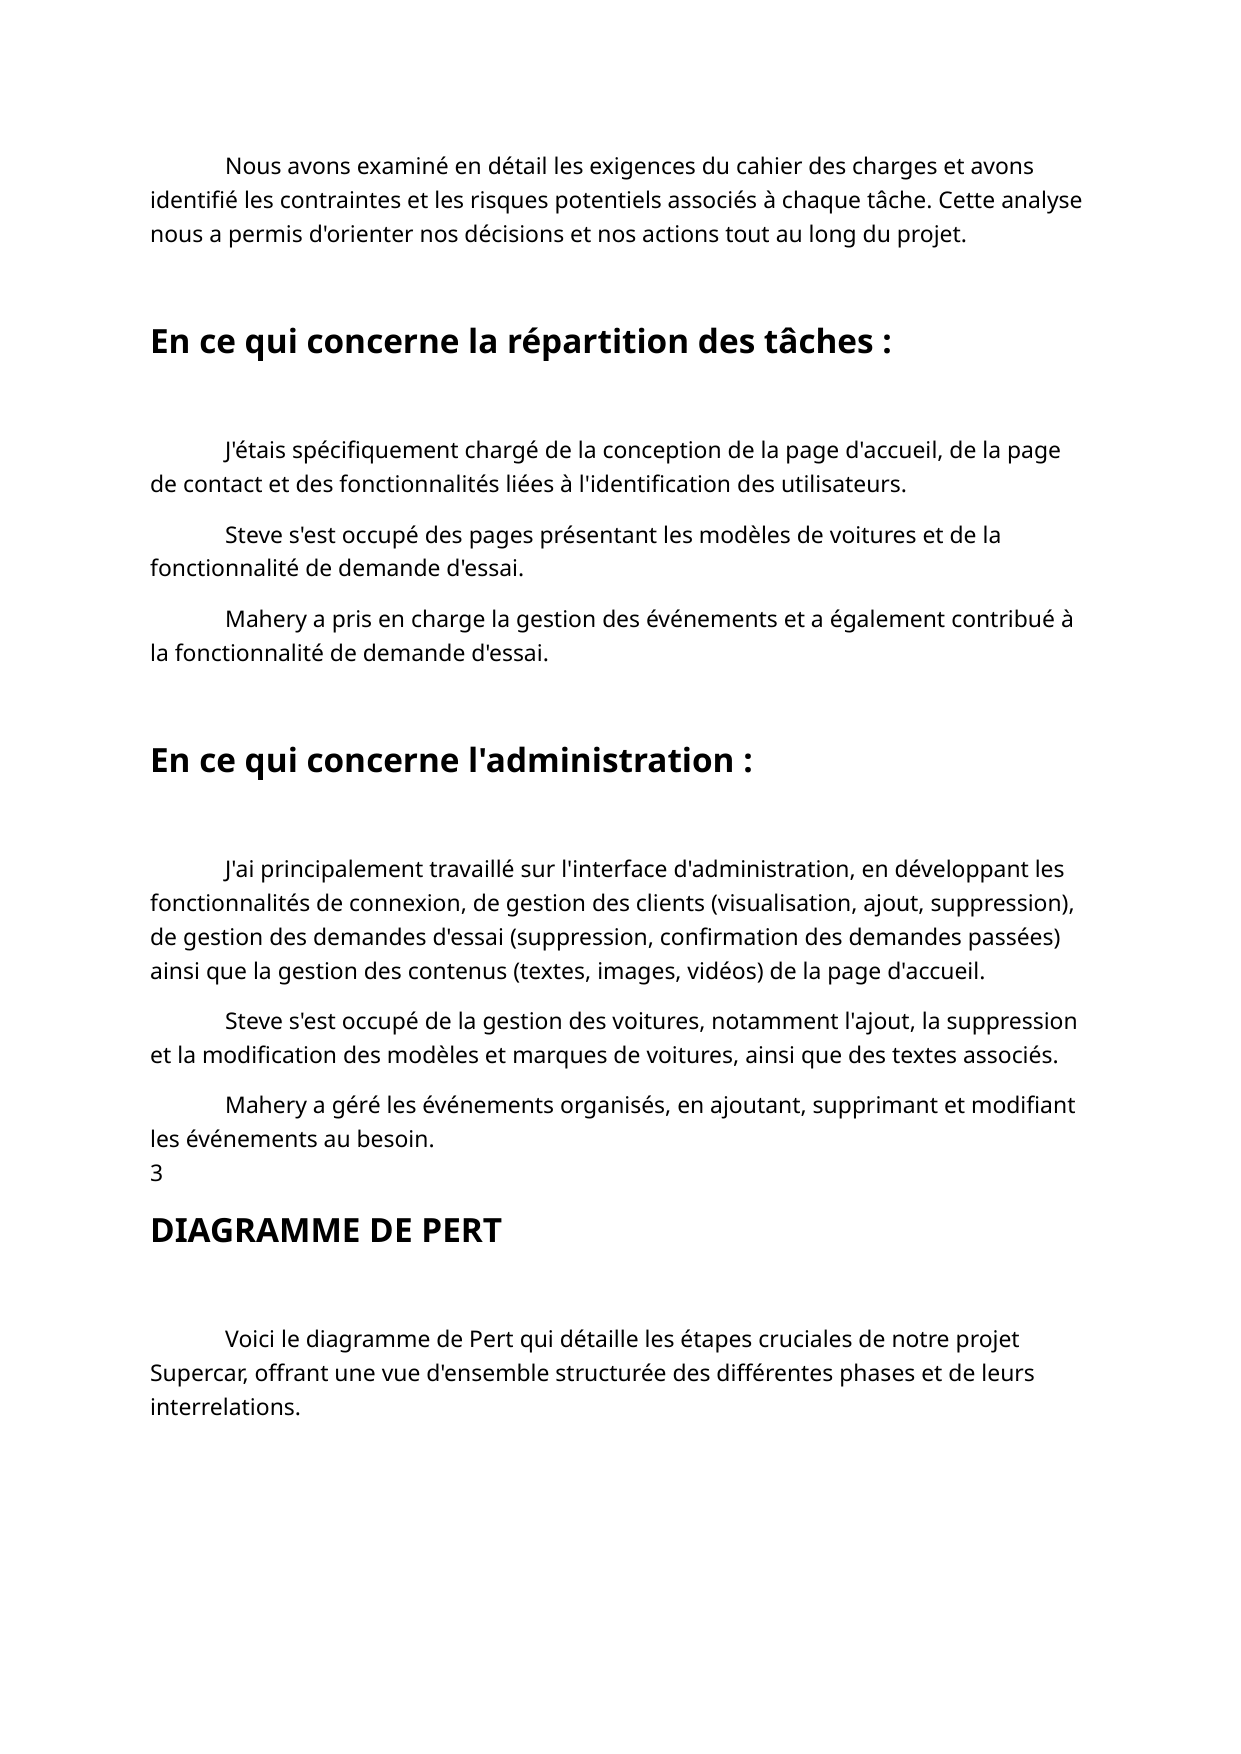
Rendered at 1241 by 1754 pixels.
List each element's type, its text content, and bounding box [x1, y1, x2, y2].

text J'étais spécifiquement chargé de la conception de la page d'accueil, de la page de contact et des fonctionnalités liées à l'identification des utilisateurs. [150, 434, 1090, 499]
text Steve s'est occupé de la gestion des voitures, notamment l'ajout, la suppression et la modification des modèles et marques de voitures, ainsi que des textes associés. [150, 1005, 1090, 1070]
text En ce qui concerne la répartition des tâches : [150, 318, 1090, 364]
text Mahery a pris en charge la gestion des événements et a également contribué à la fonctionnalité de demande d'essai. [150, 603, 1090, 668]
text J'ai principalement travaillé sur l'interface d'administration, en développant les fonctionnalités de connexion, de gestion des clients (visualisation, ajout, suppression), de gestion des demandes d'essai (suppression, confirmation des demandes passées) ainsi que la gestion des contenus (textes, images, vidéos) de la page d'accueil. [150, 853, 1090, 986]
text Nous avons examiné en détail les exigences du cahier des charges et avons identifié les contraintes et les risques potentiels associés à chaque tâche. Cette analyse nous a permis d'orienter nos décisions et nos actions tout au long du projet. [150, 150, 1090, 249]
text Mahery a géré les événements organisés, en ajoutant, supprimant et modifiant les événements au besoin. 3 [150, 1089, 1090, 1188]
text Voici le diagramme de Pert qui détaille les étapes cruciales de notre projet Supercar, offrant une vue d'ensemble structurée des différentes phases et de leurs interrelations. [150, 1323, 1090, 1422]
text Steve s'est occupé des pages présentant les modèles de voitures et de la fonctionnalité de demande d'essai. [150, 518, 1090, 583]
text En ce qui concerne l'administration : [150, 737, 1090, 783]
text DIAGRAMME DE PERT [150, 1207, 1090, 1252]
